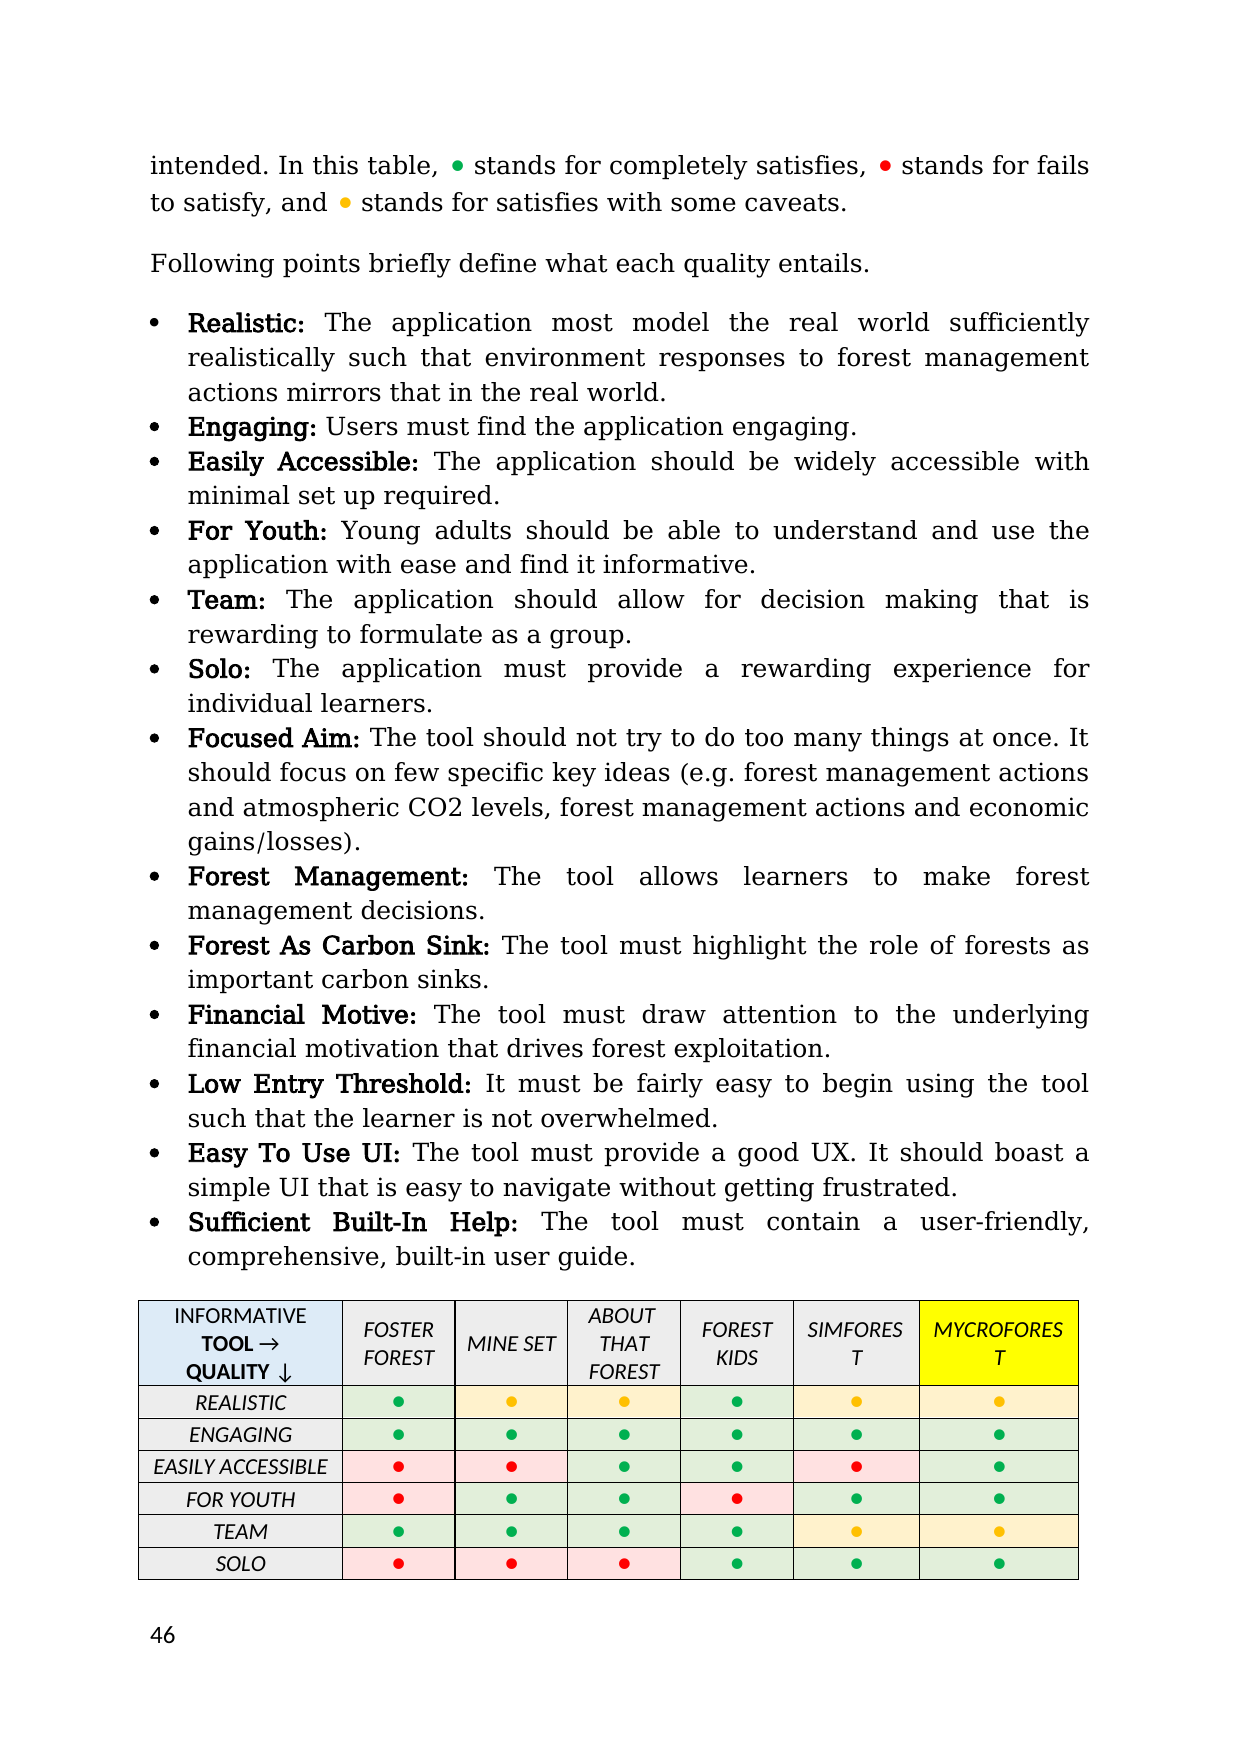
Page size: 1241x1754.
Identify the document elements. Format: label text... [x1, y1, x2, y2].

table_cell ⚫ [456, 1451, 567, 1482]
table_cell ⚫ [681, 1548, 793, 1579]
list Easy To Use UI: The tool must provide a good UX. It should boast a simple UI that is easy to navigate without getting frustrated. [150, 1137, 1090, 1201]
table_cell ⚫ [568, 1386, 680, 1417]
table_header MYCROFOREST [920, 1301, 1078, 1385]
list Easily Accessible: The application should be widely accessible with minimal set up required. [150, 445, 1090, 510]
table_cell TEAM [139, 1515, 342, 1547]
table_cell ⚫ [920, 1548, 1078, 1579]
table_cell ⚫ [794, 1548, 919, 1579]
table_cell ENGAGING [139, 1419, 342, 1450]
table_cell ⚫ [343, 1548, 454, 1579]
table_cell ⚫ [794, 1451, 919, 1482]
table_cell ⚫ [794, 1386, 919, 1417]
table_cell ⚫ [681, 1419, 793, 1450]
list Realistic: The application most model the real world sufficiently realistically such that environment responses to forest management actions mirrors that in the real world. [150, 307, 1090, 406]
table_cell FOR YOUTH [139, 1483, 342, 1514]
table_header ABOUT THAT FOREST [568, 1301, 680, 1385]
table_cell ⚫ [681, 1483, 793, 1514]
list Forest Management: The tool allows learners to make forest management decisions. [150, 860, 1090, 925]
table_cell ⚫ [794, 1483, 919, 1514]
table_header FOSTER FOREST [343, 1301, 454, 1385]
table_cell ⚫ [920, 1386, 1078, 1417]
list Team: The application should allow for decision making that is rewarding to formulate as a group. [150, 584, 1090, 648]
table_header MINE SET [456, 1301, 567, 1385]
table_cell ⚫ [568, 1483, 680, 1514]
table_cell ⚫ [681, 1515, 793, 1547]
table_cell ⚫ [456, 1419, 567, 1450]
table_cell REALISTIC [139, 1386, 342, 1417]
table_cell ⚫ [456, 1548, 567, 1579]
table_cell ⚫ [456, 1515, 567, 1547]
table_cell ⚫ [794, 1419, 919, 1450]
table_cell ⚫ [920, 1483, 1078, 1514]
table_cell EASILY ACCESSIBLE [139, 1451, 342, 1482]
table_header INFORMATIVE TOOL → QUALITY ↓ [139, 1301, 342, 1385]
table_cell ⚫ [568, 1419, 680, 1450]
list Low Entry Threshold: It must be fairly easy to begin using the tool such that the learner is not overwhelmed. [150, 1068, 1090, 1132]
table_cell ⚫ [343, 1451, 454, 1482]
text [150, 150, 1090, 218]
table_cell ⚫ [343, 1419, 454, 1450]
list Financial Motive: The tool must draw attention to the underlying financial motivation that drives forest exploitation. [150, 998, 1090, 1063]
table_cell SOLO [139, 1548, 342, 1579]
table_cell ⚫ [456, 1483, 567, 1514]
table_cell ⚫ [568, 1515, 680, 1547]
table_cell ⚫ [568, 1451, 680, 1482]
table_cell ⚫ [681, 1451, 793, 1482]
list Forest As Carbon Sink: The tool must highlight the role of forests as important carbon sinks. [150, 929, 1090, 994]
table_cell ⚫ [681, 1386, 793, 1417]
list Focused Aim: The tool should not try to do too many things at once. It should focus on few specific key ideas (e.g. forest management actions and atmospheric CO2 levels, forest management actions and economic gains/losses). [150, 722, 1090, 856]
list Engaging: Users must find the application engaging. [150, 411, 1090, 441]
table_cell ⚫ [794, 1515, 919, 1547]
list Solo: The application must provide a rewarding experience for individual learners. [150, 653, 1090, 717]
table_cell ⚫ [456, 1386, 567, 1417]
table_cell ⚫ [343, 1483, 454, 1514]
table_cell ⚫ [343, 1515, 454, 1547]
list Sufficient Built-In Help: The tool must contain a user-friendly, comprehensive, built-in user guide. [150, 1206, 1090, 1271]
table_header SIMFOREST [794, 1301, 919, 1385]
table_cell ⚫ [568, 1548, 680, 1579]
table_cell ⚫ [920, 1515, 1078, 1547]
table_cell ⚫ [920, 1451, 1078, 1482]
text Following points briefly define what each quality entails. [150, 247, 1090, 277]
list For Youth: Young adults should be able to understand and use the application with ease and find it informative. [150, 514, 1090, 579]
table_cell ⚫ [920, 1419, 1078, 1450]
table_cell ⚫ [343, 1386, 454, 1417]
table_header FOREST KIDS [681, 1301, 793, 1385]
